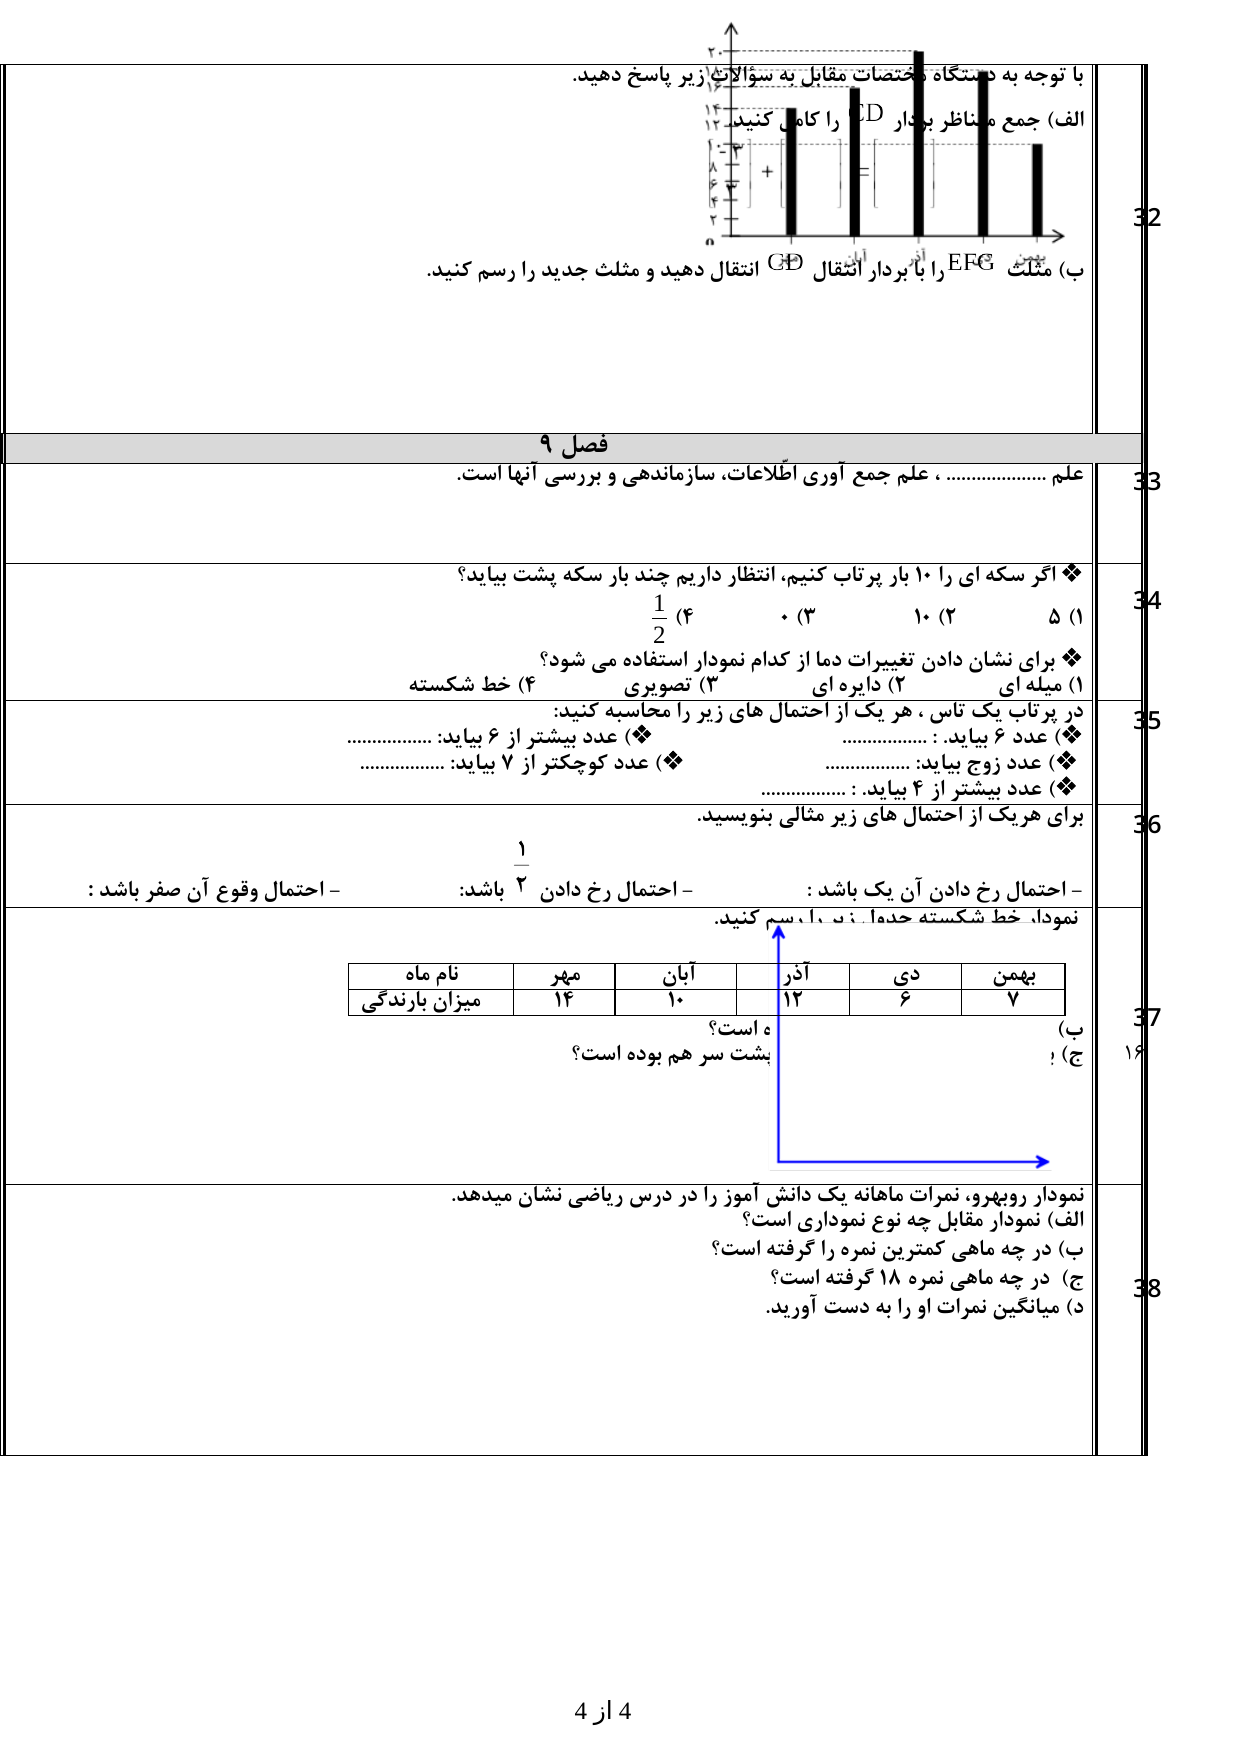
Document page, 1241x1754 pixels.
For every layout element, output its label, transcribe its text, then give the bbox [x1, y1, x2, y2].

table_cell در پرتاب یک تاس ، هر یک از احتمال های زیر را محاسبه کنید: ) عدد 6 بیاید. : ................. ) عدد بیشتر از 6 بیاید: ................. ) عدد زوج بیاید: ................. ) عدد کوچکتر از 7 بیاید: ................. ) عدد بیشتر از 4 بیاید. : ................. [6, 701, 1092, 804]
picture [758, 917, 1057, 963]
table_cell [1098, 564, 1141, 700]
table_cell [1098, 65, 1141, 432]
table_cell نمودار روبهرو، نمرات ماهانه یک دانش آموز را در درس ریاضی نشان میدهد. الف) نمودار مقابل چه نوع نموداری است؟ ب) در چه ماهی کمترین نمره را گرفته است؟ ج) در چه ماهی نمره 18 گرفته است؟ د) میانگین نمرات او را به دست آورید. [6, 1185, 1092, 1454]
table_cell 16 [1098, 908, 1141, 1184]
picture [758, 990, 849, 1015]
table_cell [1098, 701, 1141, 804]
table_cell [1098, 1185, 1141, 1454]
picture [850, 964, 961, 989]
table_cell [1098, 464, 1141, 563]
picture [758, 1016, 1057, 1185]
picture [962, 964, 1057, 989]
picture [962, 990, 1057, 1015]
table_cell اگر سکه ای را 10 بار پرتاب کنیم، انتظار داریم چند بار سکه پشت بیاید؟ 1) 5 2) 10 3) 0 4) برای نشان دادن تغییرات دما از کدام نمودار استفاده می شود؟ 1) میله ای 2) دایره ای 3) تصویری 4) خط شکسته [6, 564, 1092, 700]
table_cell برای هریک از احتمال های زیر مثالی بنویسید. - احتمال رخ دادن آن یک باشد : - احتمال رخ دادن باشد: - احتمال وقوع آن صفر باشد : [6, 805, 1092, 907]
table_cell علم .................... ، علم جمع آوری اطّلاعات، سازماندهی و بررسی آنها است. [6, 464, 1092, 563]
picture [758, 964, 849, 989]
table_cell [1098, 805, 1141, 907]
picture [850, 990, 961, 1015]
table_cell نمودار خط شکسته جدول زیر را رسم کنید. ب) بیشترین بارندگی در کدام ماه بوده است؟ ج) بیشترین تغییرات در کدام دو ماه پشت سر هم بوده است؟ [6, 908, 1092, 1184]
table_cell با توجه به دستگاه مختصات مقابل به سؤالات زیر پاسخ دهید. الف) جمع متناظر بردار را کامل کنید. ب) مثلث را با بردار انتقال انتقال دهید و مثلث جدید را رسم کنید. [6, 65, 1092, 432]
table_cell فصل 9 [6, 433, 1141, 463]
